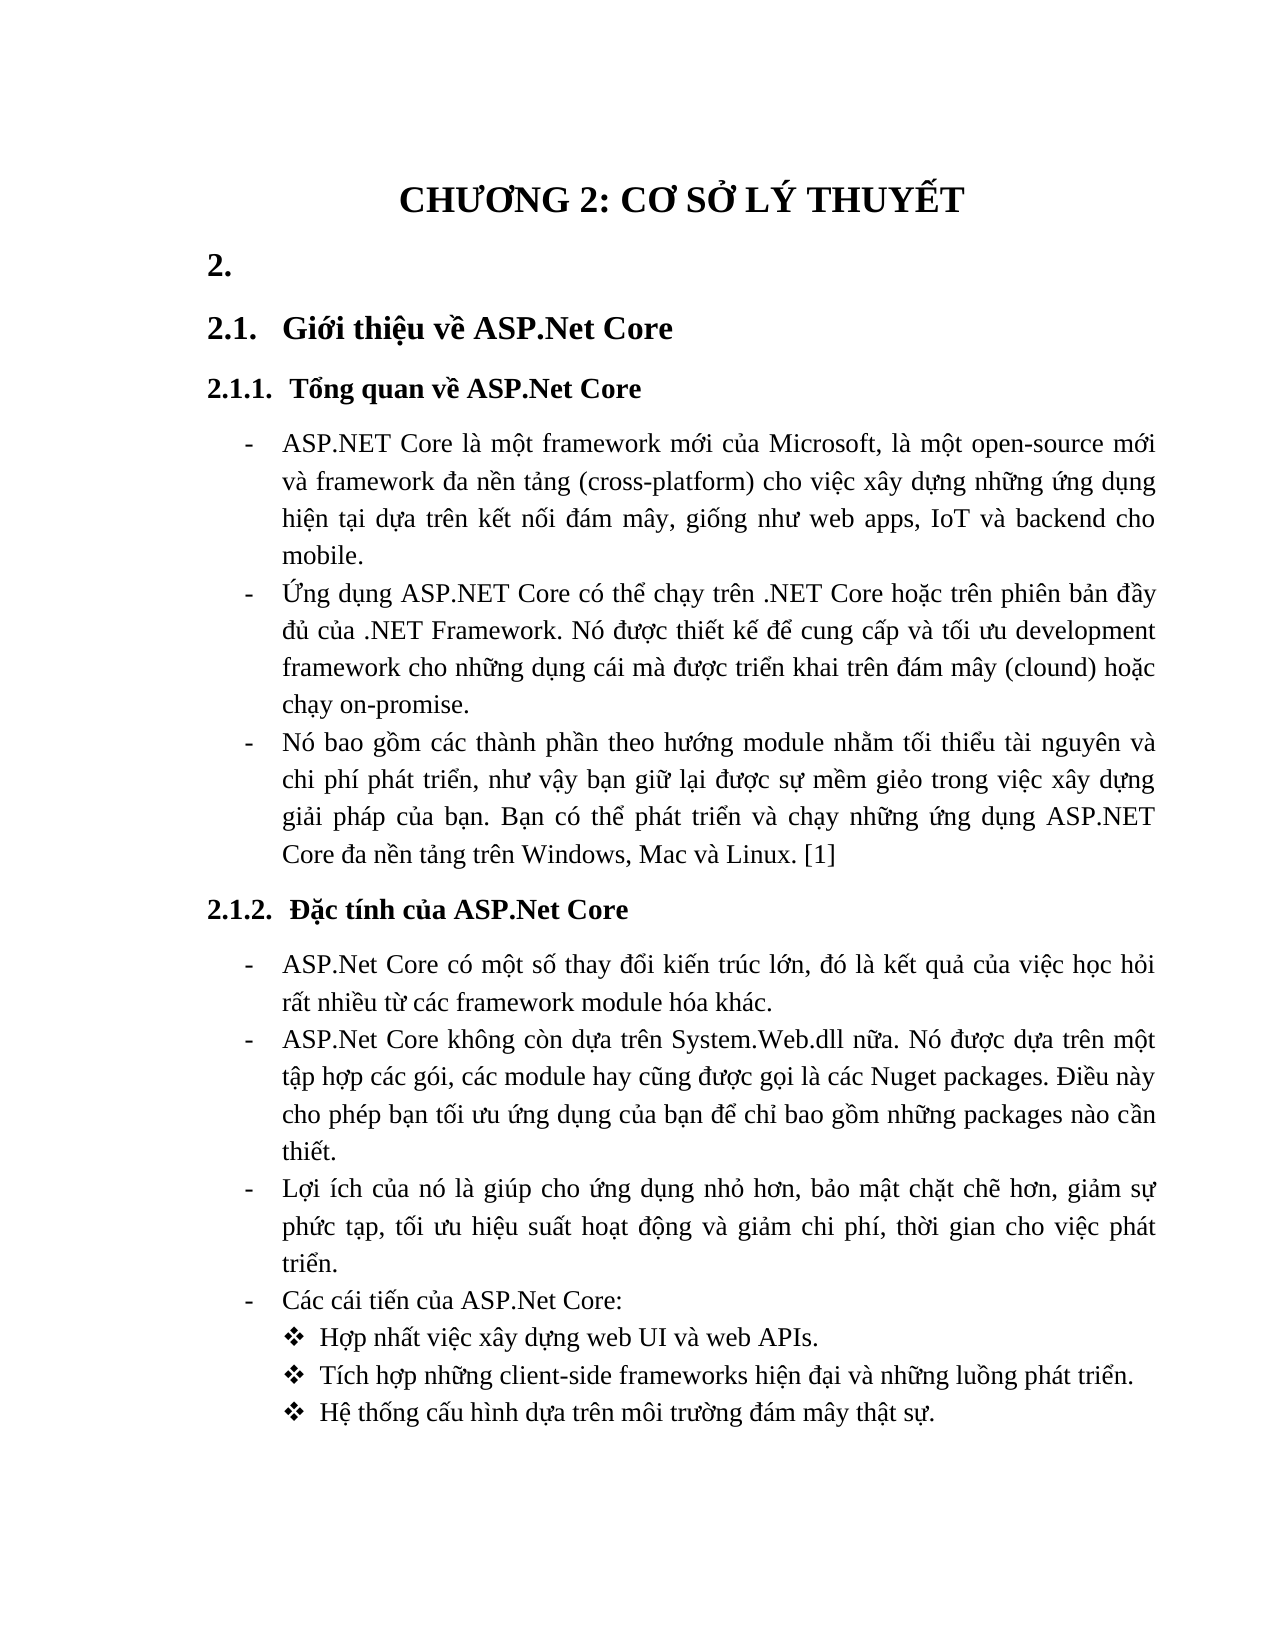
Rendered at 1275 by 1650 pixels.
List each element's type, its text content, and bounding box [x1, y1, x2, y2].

list ASP.Net Core không còn dựa trên System.Web.dll nữa. Nó được dựa trên một tập hợp các gói, các module hay cũng được gọi là các Nuget packages. Điều này cho phép bạn tối ưu ứng dụng của bạn để chỉ bao gồm những packages nào cần thiết. [244, 1023, 1157, 1166]
list Nó bao gồm các thành phần theo hướng module nhằm tối thiểu tài nguyên và chi phí phát triển, như vậy bạn giữ lại được sự mềm giẻo trong việc xây dựng giải pháp của bạn. Bạn có thể phát triển và chạy những ứng dụng ASP.NET Core đa nền tảng trên Windows, Mac và Linux. [1] [244, 726, 1157, 869]
list ASP.Net Core có một số thay đổi kiến trúc lớn, đó là kết quả của việc học hỏi rất nhiều từ các framework module hóa khác. [244, 949, 1157, 1017]
list Lợi ích của nó là giúp cho ứng dụng nhỏ hơn, bảo mật chặt chẽ hơn, giảm sự phức tạp, tối ưu hiệu suất hoạt động và giảm chi phí, thời gian cho việc phát triển. [244, 1172, 1157, 1278]
list Hệ thống cấu hình dựa trên môi trường đám mây thật sự. [282, 1397, 1157, 1428]
subtitle CHƯƠNG 2: CƠ SỞ LÝ THUYẾT [207, 177, 1157, 220]
list Tích hợp những client-side frameworks hiện đại và những luồng phát triển. [282, 1359, 1157, 1390]
list Hợp nhất việc xây dựng web UI và web APIs. [282, 1322, 1157, 1353]
subtitle Đặc tính của ASP.Net Core [207, 892, 1157, 925]
subtitle Tổng quan về ASP.Net Core [207, 371, 1157, 404]
list Ứng dụng ASP.NET Core có thể chạy trên .NET Core hoặc trên phiên bản đầy đủ của .NET Framework. Nó được thiết kế để cung cấp và tối ưu development framework cho những dụng cái mà được triển khai trên đám mây (clound) hoặc chạy on-promise. [244, 577, 1157, 720]
list ASP.NET Core là một framework mới của Microsoft, là một open-source mới và framework đa nền tảng (cross-platform) cho việc xây dựng những ứng dụng hiện tại dựa trên kết nối đám mây, giống như web apps, IoT và backend cho mobile. [244, 428, 1157, 571]
subtitle Giới thiệu về ASP.Net Core [207, 308, 1157, 346]
list Các cái tiến của ASP.Net Core: [244, 1284, 1157, 1315]
